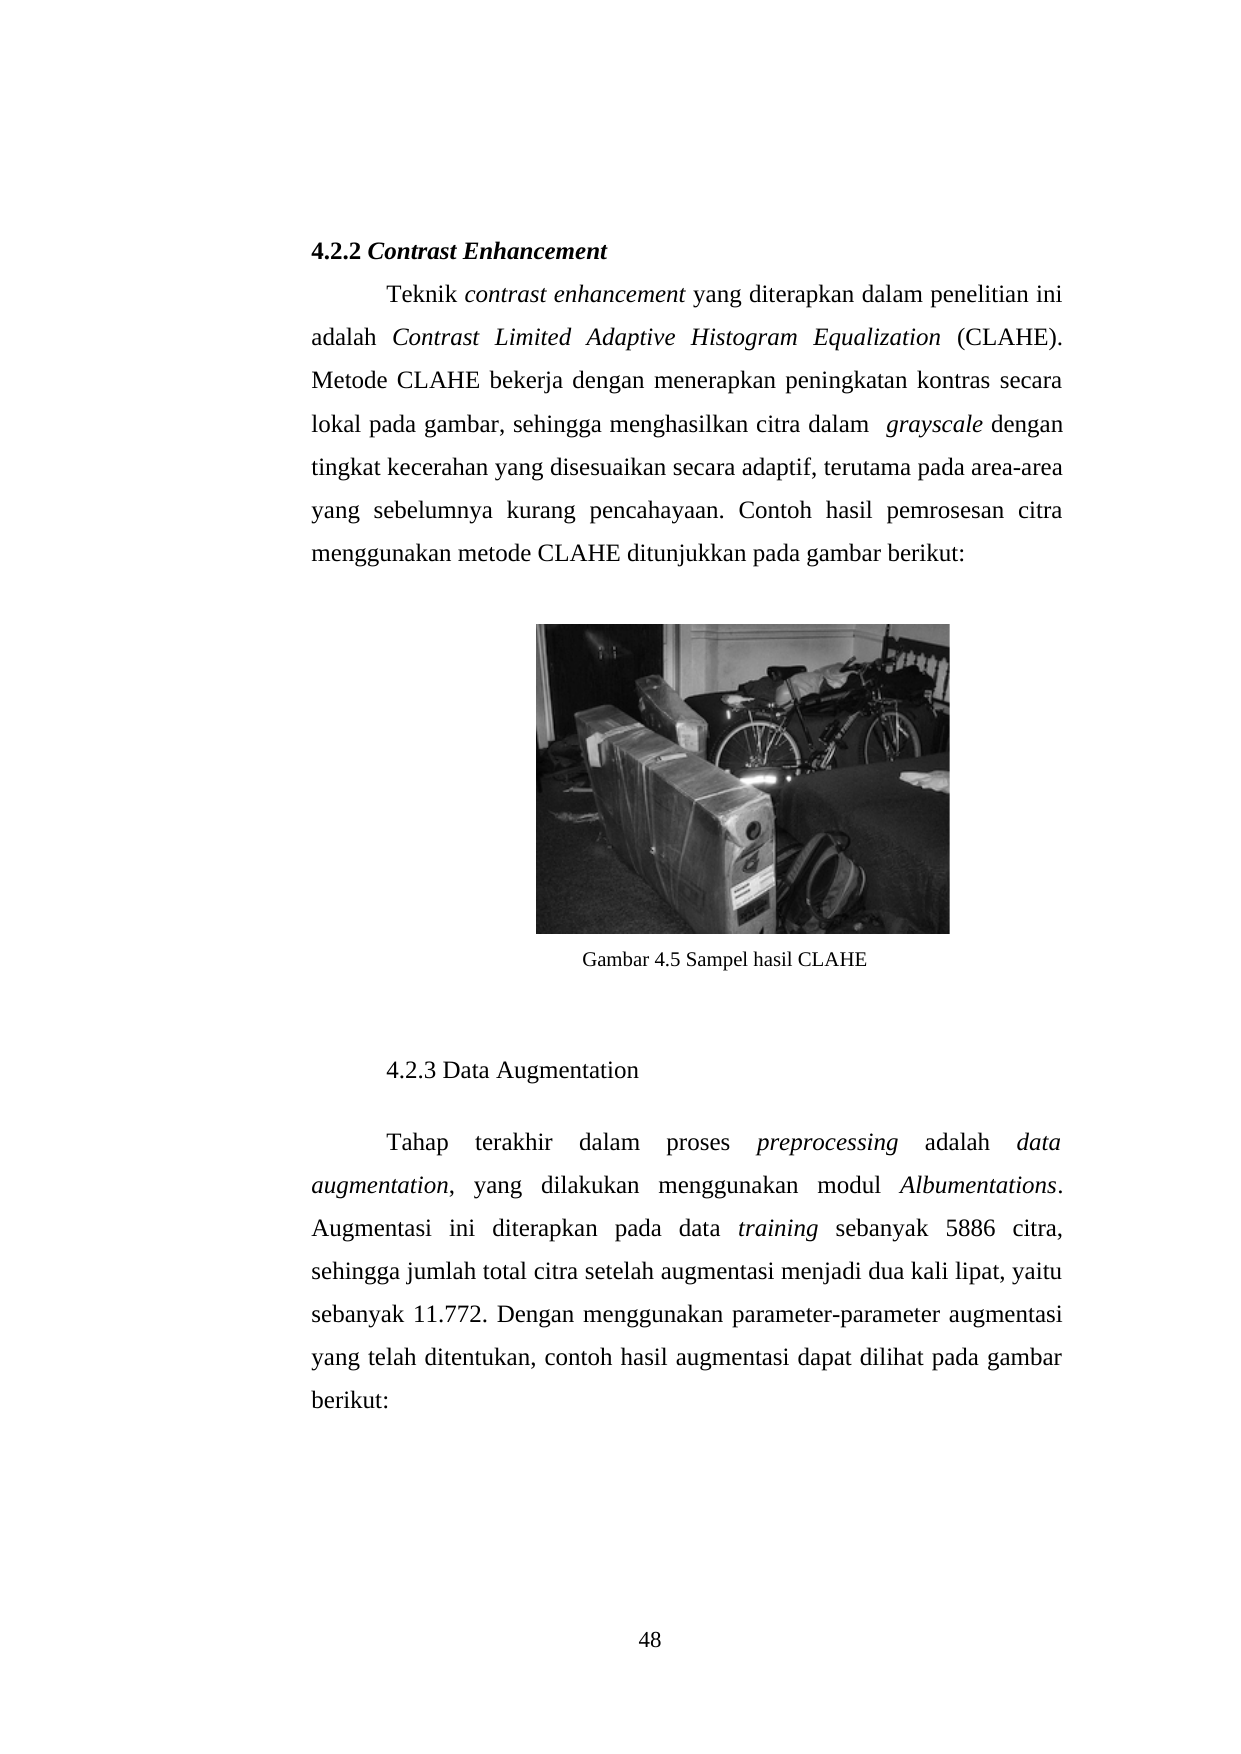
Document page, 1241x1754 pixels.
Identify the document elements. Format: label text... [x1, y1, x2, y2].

text 4.2.2 Contrast Enhancement [311, 236, 1063, 265]
text Gambar 4.5 Sampel hasil CLAHE [311, 947, 1063, 971]
text Teknik contrast enhancement yang diterapkan dalam penelitian ini adalah Contrast Limited Adaptive Histogram Equalization (CLAHE). Metode CLAHE bekerja dengan menerapkan peningkatan kontras secara lokal pada gambar, sehingga menghasilkan citra dalam grayscale dengan tingkat kecerahan yang disesuaikan secara adaptif, terutama pada area-area yang sebelumnya kurang pencahayaan. Contoh hasil pemrosesan citra menggunakan metode CLAHE ditunjukkan pada gambar berikut: [311, 279, 1063, 567]
subtitle 4.2.3 Data Augmentation [311, 1055, 1063, 1084]
picture [536, 624, 950, 934]
text Tahap terakhir dalam proses preprocessing adalah data augmentation, yang dilakukan menggunakan modul Albumentations. Augmentasi ini diterapkan pada data training sebanyak 5886 citra, sehingga jumlah total citra setelah augmentasi menjadi dua kali lipat, yaitu sebanyak 11.772. Dengan menggunakan parameter-parameter augmentasi yang telah ditentukan, contoh hasil augmentasi dapat dilihat pada gambar berikut: [311, 1127, 1063, 1414]
